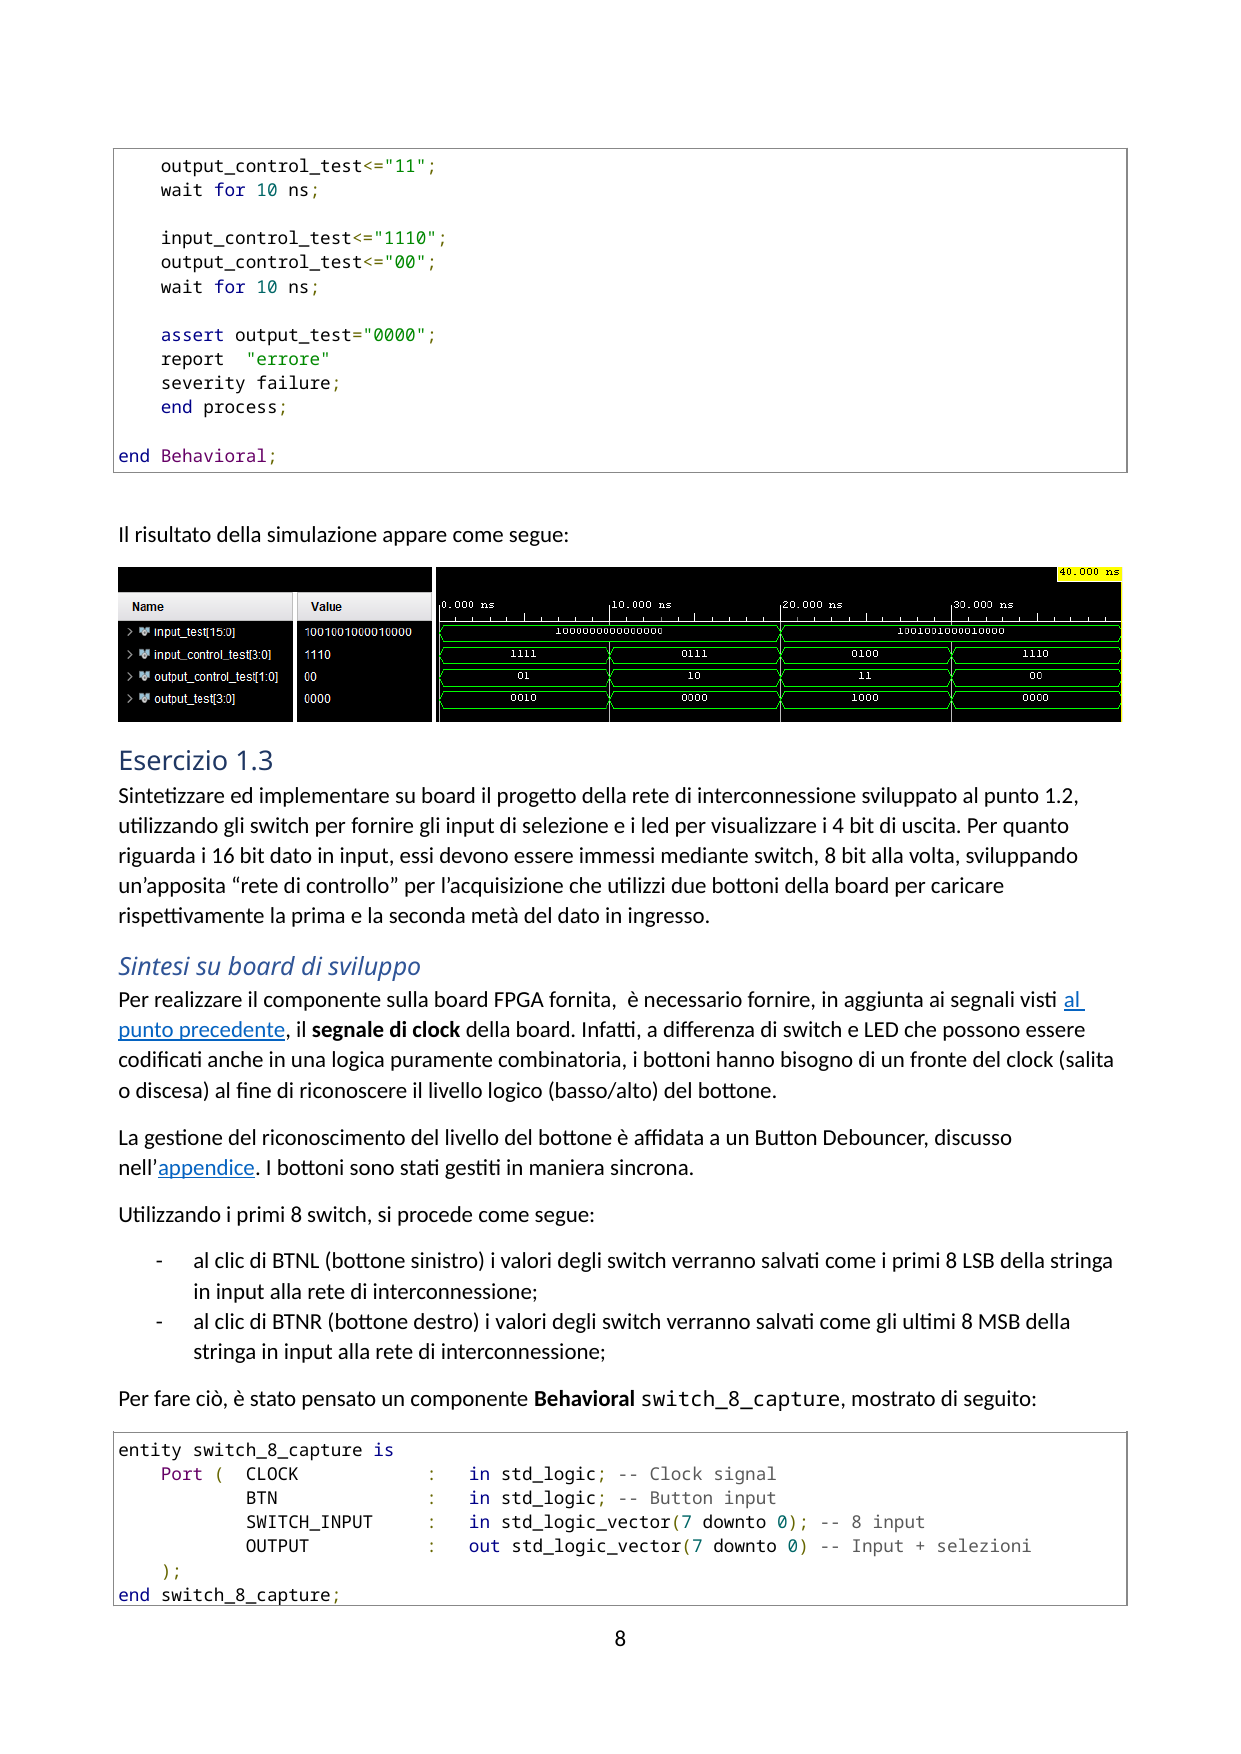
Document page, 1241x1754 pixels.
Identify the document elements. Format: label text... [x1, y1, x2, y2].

text report "errore" [118, 347, 1122, 371]
text assert output_test="0000"; [118, 322, 1122, 347]
list al clic di BTNL (bottone sinistro) i valori degli switch verranno salvati come i primi 8 LSB della stringa in input alla rete di interconnessione; [156, 1247, 1122, 1305]
text Il risultato della simulazione appare come segue: [118, 520, 1122, 548]
text input_control_test<="1110"; [118, 226, 1122, 250]
text output_control_test<="11"; [114, 149, 1126, 177]
text wait for 10 ns; [118, 274, 1122, 298]
text severity failure; [118, 371, 1122, 395]
list al clic di BTNR (bottone destro) i valori degli switch verranno salvati come gli ultimi 8 MSB della stringa in input alla rete di interconnessione; [156, 1307, 1122, 1365]
text end Behavioral; [114, 438, 1126, 472]
text Sintetizzare ed implementare su board il progetto della rete di interconnessione sviluppato al punto 1.2, utilizzando gli switch per fornire gli input di selezione e i led per visualizzare i 4 bit di uscita. Per quanto riguarda i 16 bit dato in input, essi devono essere immessi mediante switch, 8 bit alla volta, sviluppando un’apposita “rete di controllo” per l’acquisizione che utilizzi due bottoni della board per caricare rispettivamente la prima e la seconda metà del dato in ingresso. [118, 781, 1122, 929]
text Utilizzando i primi 8 switch, si procede come segue: [118, 1200, 1122, 1228]
text BTN : in std_logic; -- Button input [118, 1486, 1122, 1510]
text La gestione del riconoscimento del livello del bottone è affidata a un Button Debouncer, discusso nell’appendice. I bottoni sono stati gestiti in maniera sincrona. [118, 1123, 1122, 1181]
text output_control_test<="00"; [118, 250, 1122, 274]
subtitle Sintesi su board di sviluppo [118, 948, 1122, 982]
text entity switch_8_capture is [114, 1433, 1126, 1461]
picture [118, 567, 1123, 722]
text Per realizzare il componente sulla board FPGA fornita, è necessario fornire, in aggiunta ai segnali visti al punto precedente, il segnale di clock della board. Infatti, a differenza di switch e LED che possono essere codificati anche in una logica puramente combinatoria, i bottoni hanno bisogno di un fronte del clock (salita o discesa) al fine di riconoscere il livello logico (basso/alto) del bottone. [118, 985, 1122, 1104]
text ); [118, 1558, 1122, 1582]
text end switch_8_capture; [118, 1582, 1122, 1605]
text OUTPUT : out std_logic_vector(7 downto 0) -- Input + selezioni [118, 1534, 1122, 1558]
text Per fare ciò, è stato pensato un componente Behavioral switch_8_capture, mostrato di seguito: [118, 1384, 1122, 1413]
text SWITCH_INPUT : in std_logic_vector(7 downto 0); -- 8 input [118, 1510, 1122, 1534]
text end process; [118, 395, 1122, 419]
text Port ( CLOCK : in std_logic; -- Clock signal [118, 1461, 1122, 1486]
subtitle Esercizio 1.3 [118, 741, 1122, 778]
text wait for 10 ns; [118, 177, 1122, 202]
